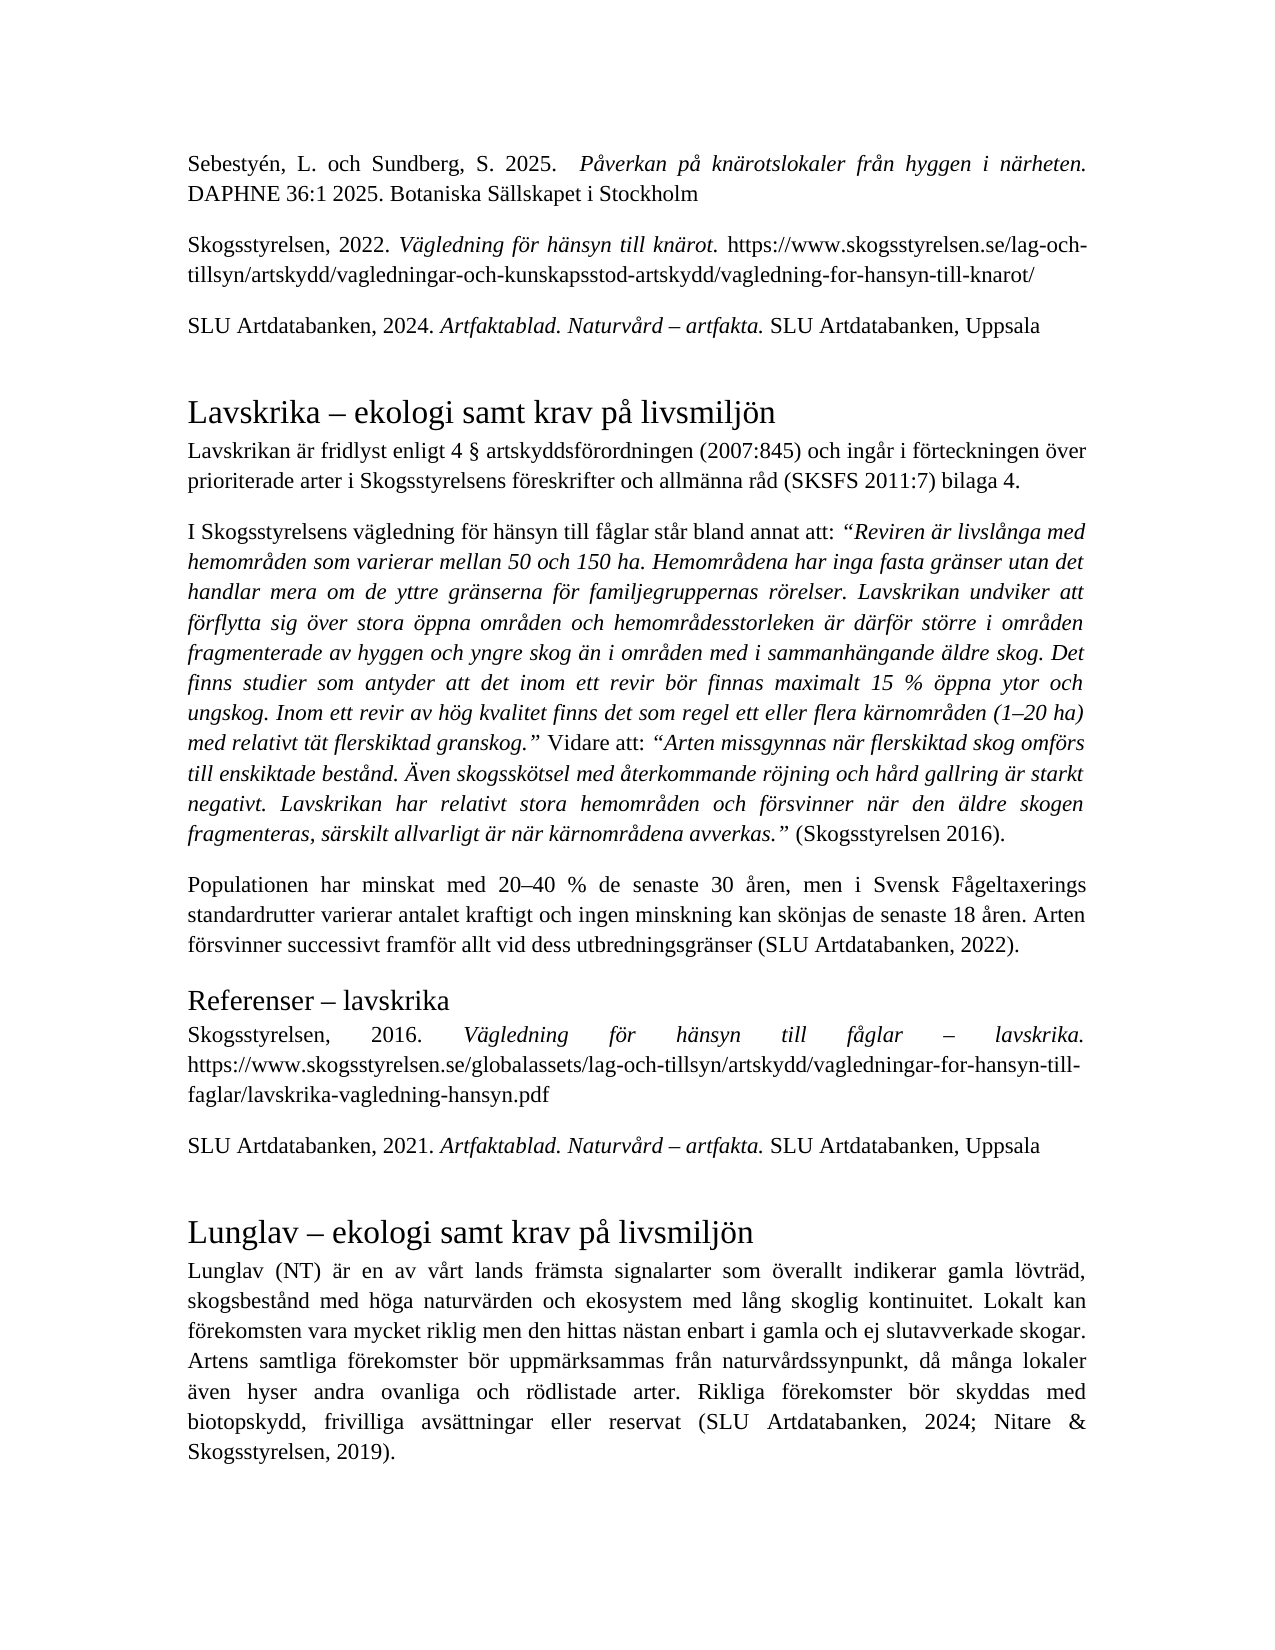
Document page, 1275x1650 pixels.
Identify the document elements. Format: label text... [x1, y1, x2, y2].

text Skogsstyrelsen, 2022. Vägledning för hänsyn till knärot. https://www.skogsstyrelsen.se/lag-och-tillsyn/artskydd/vagledningar-och-kunskapsstod-artskydd/vagledning-for-hansyn-till-knarot/ [187, 231, 1087, 288]
text Lavskrikan är fridlyst enligt 4 § artskyddsförordningen (2007:845) och ingår i förteckningen över prioriterade arter i Skogsstyrelsens föreskrifter och allmänna råd (SKSFS 2011:7) bilaga 4. [187, 437, 1087, 493]
text Lunglav (NT) är en av vårt lands främsta signalarter som överallt indikerar gamla lövträd, skogsbestånd med höga naturvärden och ekosystem med lång skoglig kontinuitet. Lokalt kan förekomsten vara mycket riklig men den hittas nästan enbart i gamla och ej slutavverkade skogar. Artens samtliga förekomster bör uppmärksammas från naturvårdssynpunkt, då många lokaler även hyser andra ovanliga och rödlistade arter. Rikliga förekomster bör skyddas med biotopskydd, frivilliga avsättningar eller reservat (SLU Artdatabanken, 2024; Nitare & Skogsstyrelsen, 2019). [187, 1257, 1087, 1464]
text Sebestyén, L. och Sundberg, S. 2025. Påverkan på knärotslokaler från hyggen i närheten. DAPHNE 36:1 2025. Botaniska Sällskapet i Stockholm [187, 150, 1087, 207]
subtitle Referenser – lavskrika [187, 983, 1087, 1016]
text SLU Artdatabanken, 2024. Artfaktablad. Naturvård – artfakta. SLU Artdatabanken, Uppsala [187, 312, 1087, 339]
text SLU Artdatabanken, 2021. Artfaktablad. Naturvård – artfakta. SLU Artdatabanken, Uppsala [187, 1133, 1087, 1159]
text I Skogsstyrelsens vägledning för hänsyn till fåglar står bland annat att: “Reviren är livslånga med hemområden som varierar mellan 50 och 150 ha. Hemområdena har inga fasta gränser utan det handlar mera om de yttre gränserna för familjegruppernas rörelser. Lavskrikan undviker att förflytta sig över stora öppna områden och hemområdesstorleken är därför större i områden fragmenterade av hyggen och yngre skog än i områden med i sammanhängande äldre skog. Det finns studier som antyder att det inom ett revir bör finnas maximalt 15 % öppna ytor och ungskog. Inom ett revir av hög kvalitet finns det som regel ett eller flera kärnområden (1–20 ha) med relativt tät flerskiktad granskog.” Vidare att: “Arten missgynnas när flerskiktad skog omförs till enskiktade bestånd. Även skogsskötsel med återkommande röjning och hård gallring är starkt negativt. Lavskrikan har relativt stora hemområden och försvinner när den äldre skogen fragmenteras, särskilt allvarligt är när kärnområdena avverkas.” (Skogsstyrelsen 2016). [187, 518, 1087, 846]
subtitle Lunglav – ekologi samt krav på livsmiljön [187, 1213, 1087, 1251]
subtitle Lavskrika – ekologi samt krav på livsmiljön [187, 393, 1087, 431]
text Populationen har minskat med 20–40 % de senaste 30 åren, men i Svensk Fågeltaxerings standardrutter varierar antalet kraftigt och ingen minskning kan skönjas de senaste 18 åren. Arten försvinner successivt framför allt vid dess utbredningsgränser (SLU Artdatabanken, 2022). [187, 871, 1087, 958]
text Skogsstyrelsen, 2016. Vägledning för hänsyn till fåglar – lavskrika. https://www.skogsstyrelsen.se/globalassets/lag-och-tillsyn/artskydd/vagledningar-for-hansyn-till-faglar/lavskrika-vagledning-hansyn.pdf [187, 1021, 1087, 1108]
